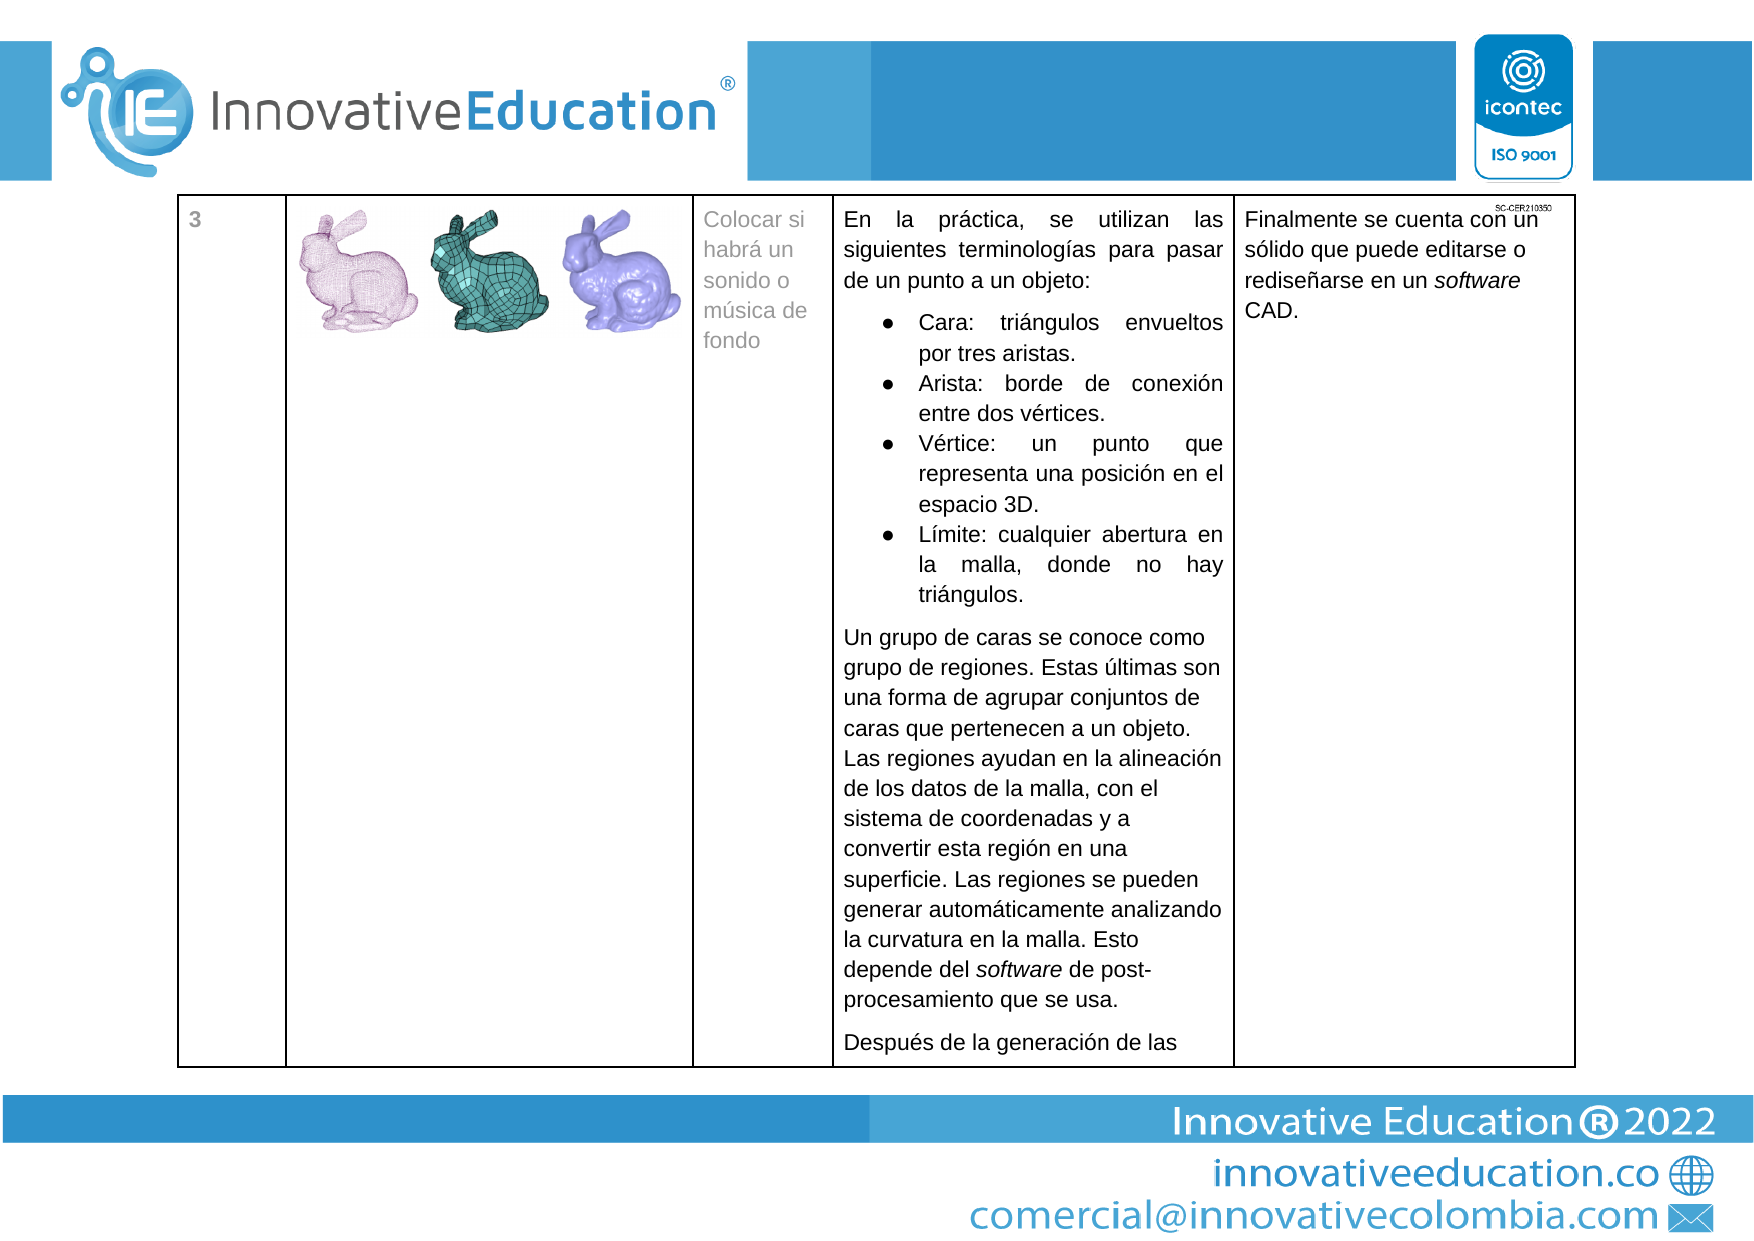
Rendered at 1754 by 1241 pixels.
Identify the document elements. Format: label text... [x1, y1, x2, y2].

table_cell [287, 196, 692, 1066]
table_cell Colocar si habrá un sonido o música de fondo [694, 196, 832, 1066]
picture [2, 1093, 1754, 1239]
picture [1593, 28, 1752, 194]
picture [296, 206, 682, 338]
picture [0, 28, 1456, 194]
picture [1471, 32, 1576, 194]
table_cell 3 [179, 196, 285, 1066]
table_cell Finalmente se cuenta con un sólido que puede editarse o rediseñarse en un software CAD. [1235, 196, 1574, 1066]
